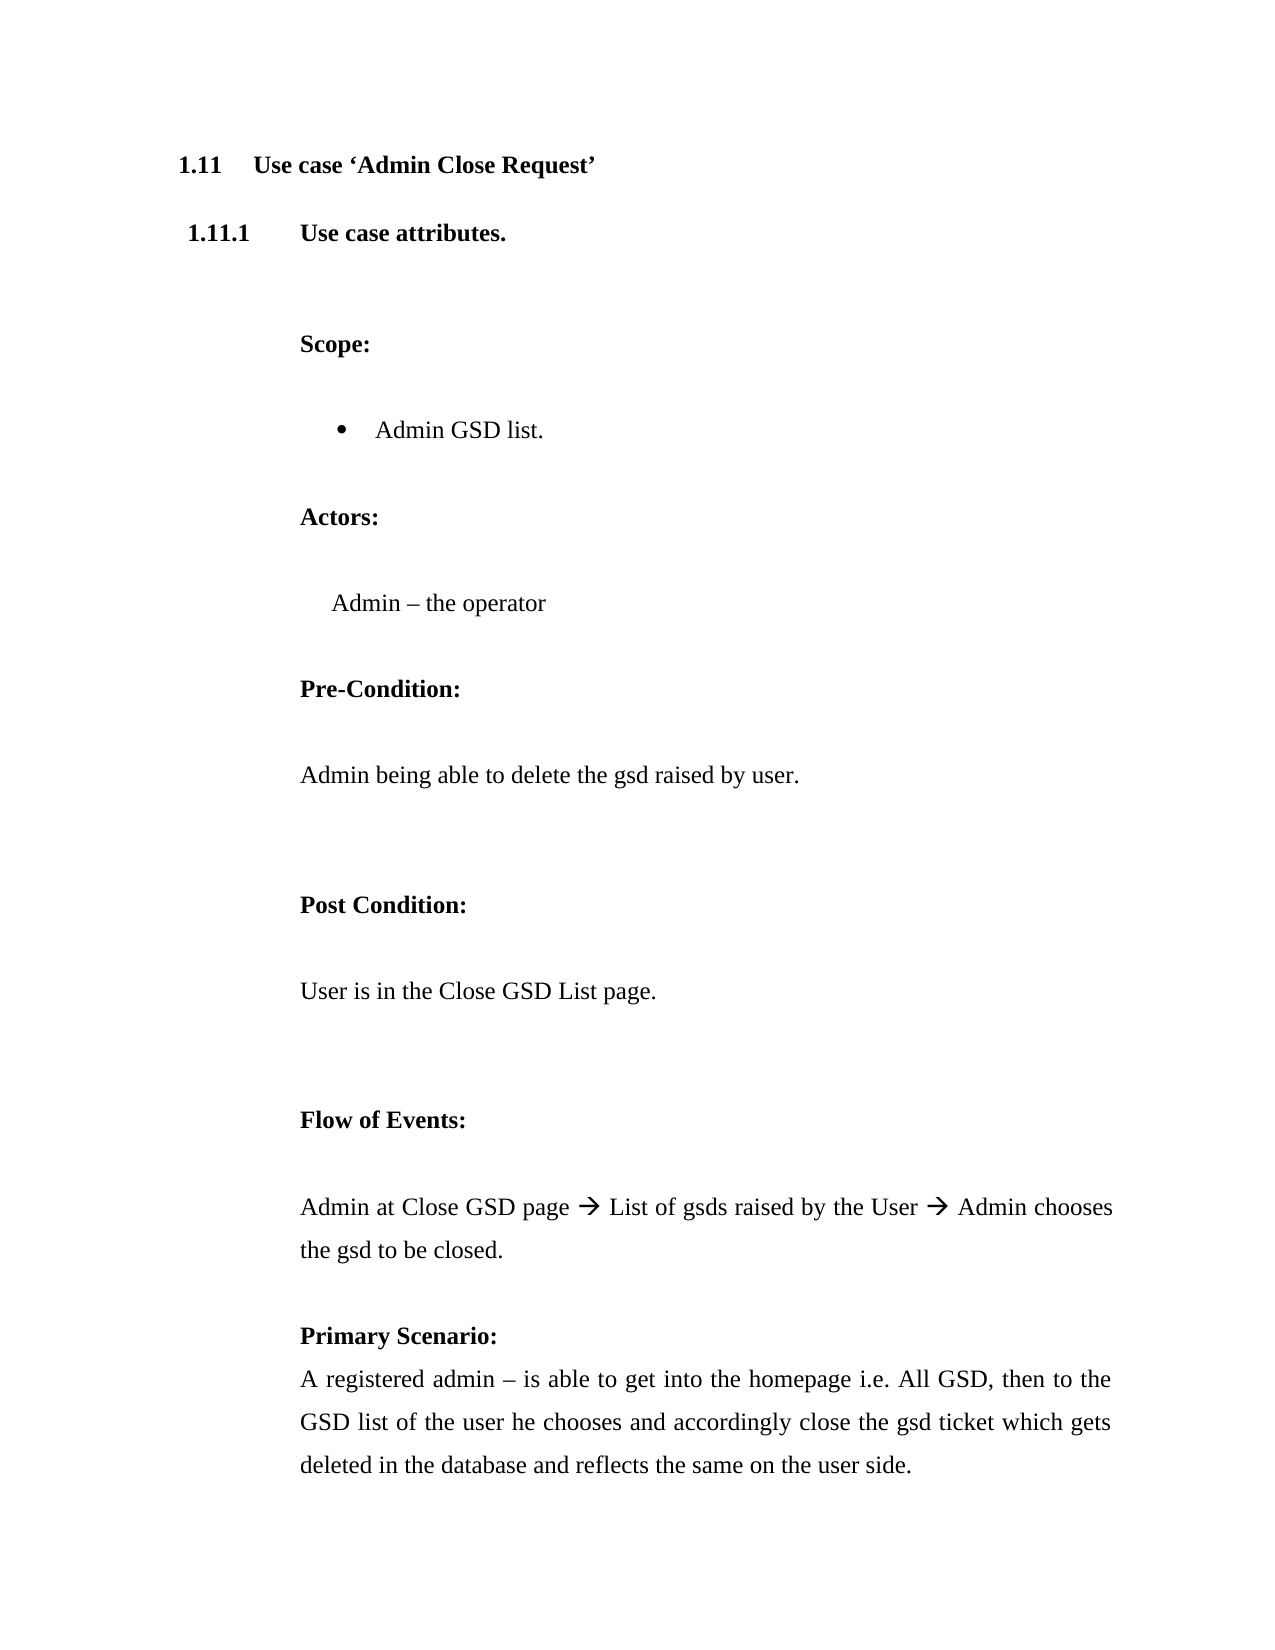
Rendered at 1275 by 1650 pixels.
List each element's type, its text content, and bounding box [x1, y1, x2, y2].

subtitle Use case attributes. [187, 218, 1113, 247]
text Actors: [300, 502, 1125, 531]
text User is in the Close GSD List page. [300, 976, 1113, 1005]
text A registered admin – is able to get into the homepage i.e. All GSD, then to the GSD list of the user he chooses and accordingly close the gsd ticket which gets deleted in the database and reflects the same on the user side. [300, 1364, 1113, 1479]
list Admin GSD list. [337, 416, 1113, 444]
text Pre-Condition: [300, 674, 1125, 703]
text Primary Scenario: [225, 1321, 1125, 1350]
subtitle Use case ‘Admin Close Request’ [178, 150, 1113, 179]
text Post Condition: [300, 890, 1125, 919]
text Flow of Events: [300, 1106, 1125, 1134]
text Admin being able to delete the gsd raised by user. [300, 761, 1113, 789]
text Scope: [300, 329, 1125, 358]
text Admin – the operator [300, 588, 1113, 617]
text Admin at Close GSD page List of gsds raised by the User Admin chooses the gsd to be closed. [300, 1192, 1113, 1264]
